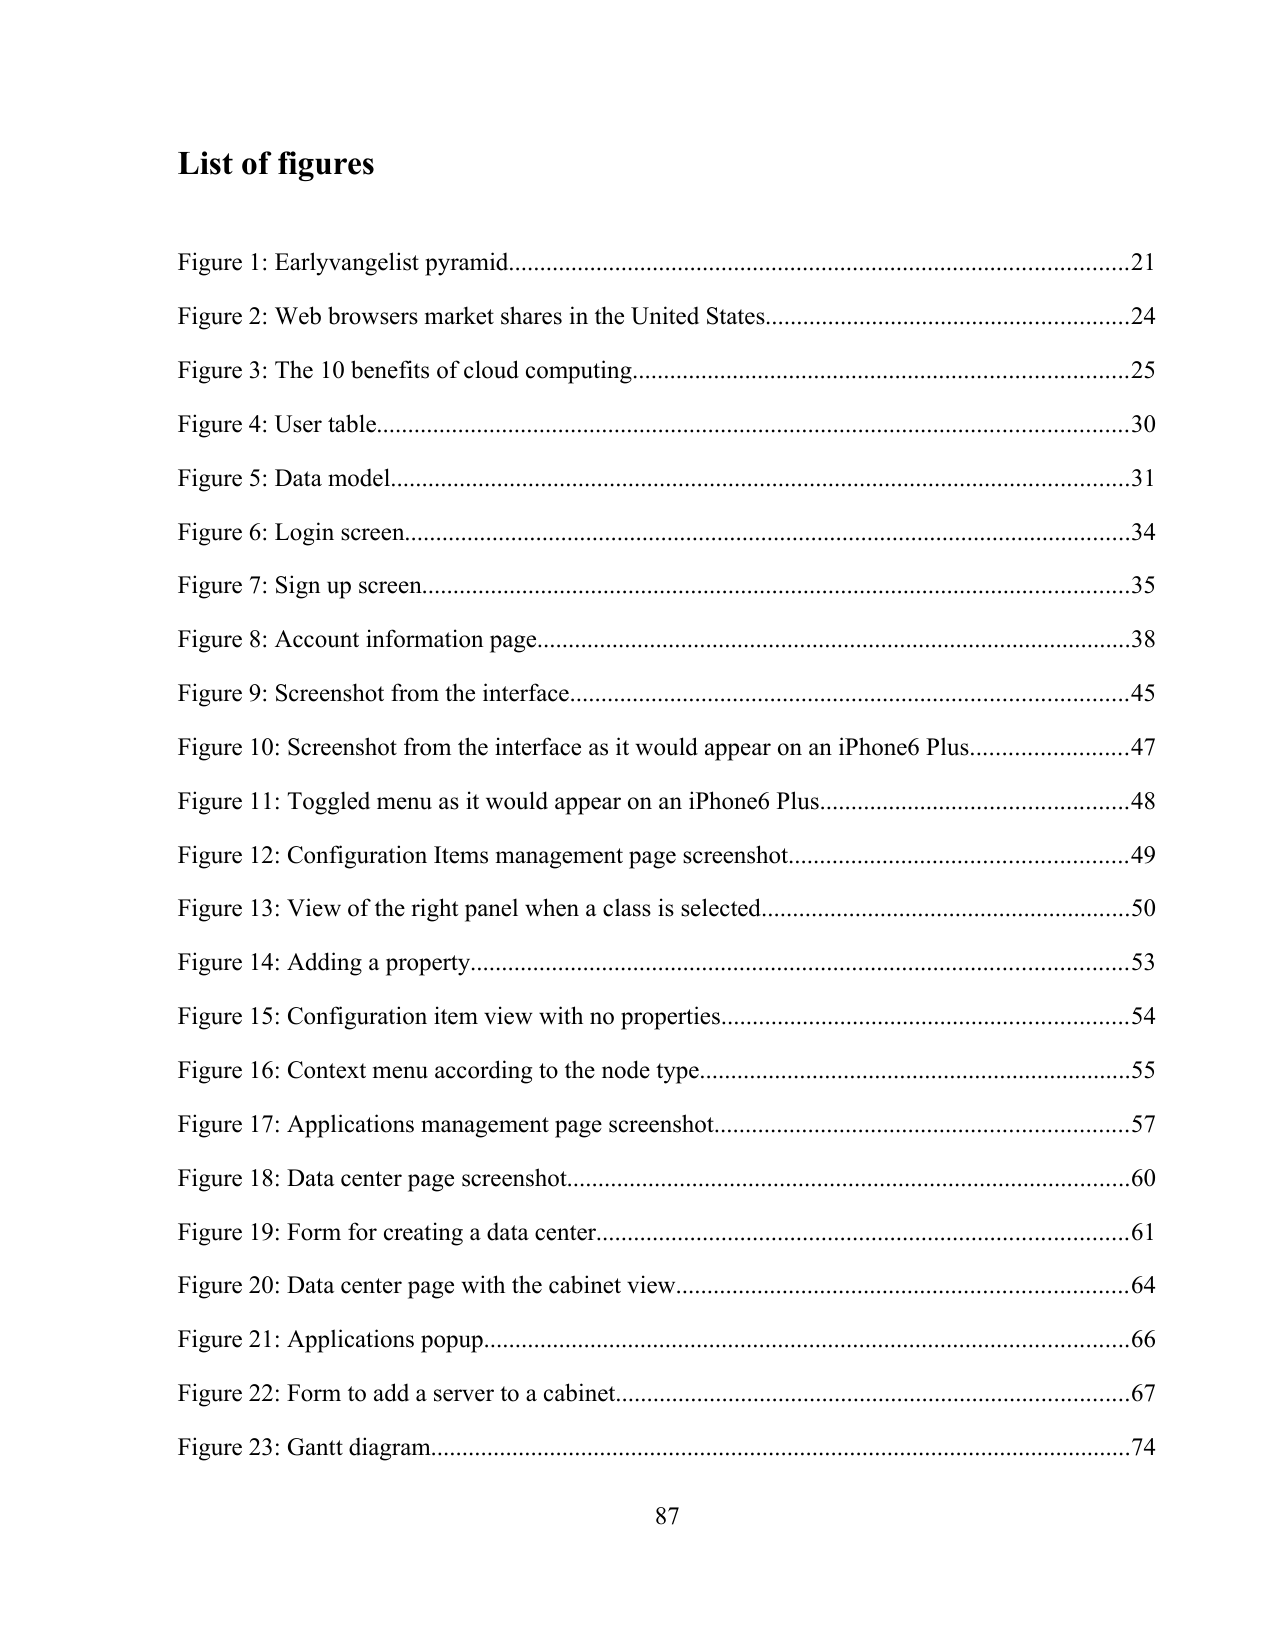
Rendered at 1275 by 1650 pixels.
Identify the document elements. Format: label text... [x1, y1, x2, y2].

text Figure 5: Data model 31 [177, 463, 1157, 491]
subtitle List of figures [177, 143, 1157, 181]
text Figure 13: View of the right panel when a class is selected 50 [177, 893, 1157, 922]
text Figure 16: Context menu according to the node type 55 [177, 1055, 1157, 1084]
text Figure 21: Applications popup 66 [177, 1324, 1157, 1353]
text Figure 12: Configuration Items management page screenshot 49 [177, 840, 1157, 868]
text Figure 23: Gantt diagram 74 [177, 1432, 1157, 1461]
text Figure 14: Adding a property 53 [177, 947, 1157, 976]
text Figure 3: The 10 benefits of cloud computing 25 [177, 355, 1157, 384]
text Figure 20: Data center page with the cabinet view 64 [177, 1271, 1157, 1299]
text Figure 17: Applications management page screenshot 57 [177, 1109, 1157, 1138]
text Figure 10: Screenshot from the interface as it would appear on an iPhone6 Plus 47 [177, 732, 1157, 761]
text Figure 22: Form to add a server to a cabinet 67 [177, 1378, 1157, 1407]
text Figure 7: Sign up screen 35 [177, 570, 1157, 599]
text Figure 8: Account information page 38 [177, 624, 1157, 653]
text Figure 11: Toggled menu as it would appear on an iPhone6 Plus 48 [177, 786, 1157, 814]
text Figure 1: Earlyvangelist pyramid 21 [177, 247, 1157, 276]
text Figure 15: Configuration item view with no properties 54 [177, 1001, 1157, 1030]
text Figure 19: Form for creating a data center 61 [177, 1217, 1157, 1245]
text Figure 18: Data center page screenshot 60 [177, 1163, 1157, 1192]
text Figure 2: Web browsers market shares in the United States 24 [177, 301, 1157, 330]
text Figure 4: User table 30 [177, 409, 1157, 438]
text Figure 6: Login screen 34 [177, 517, 1157, 545]
text Figure 9: Screenshot from the interface 45 [177, 678, 1157, 707]
